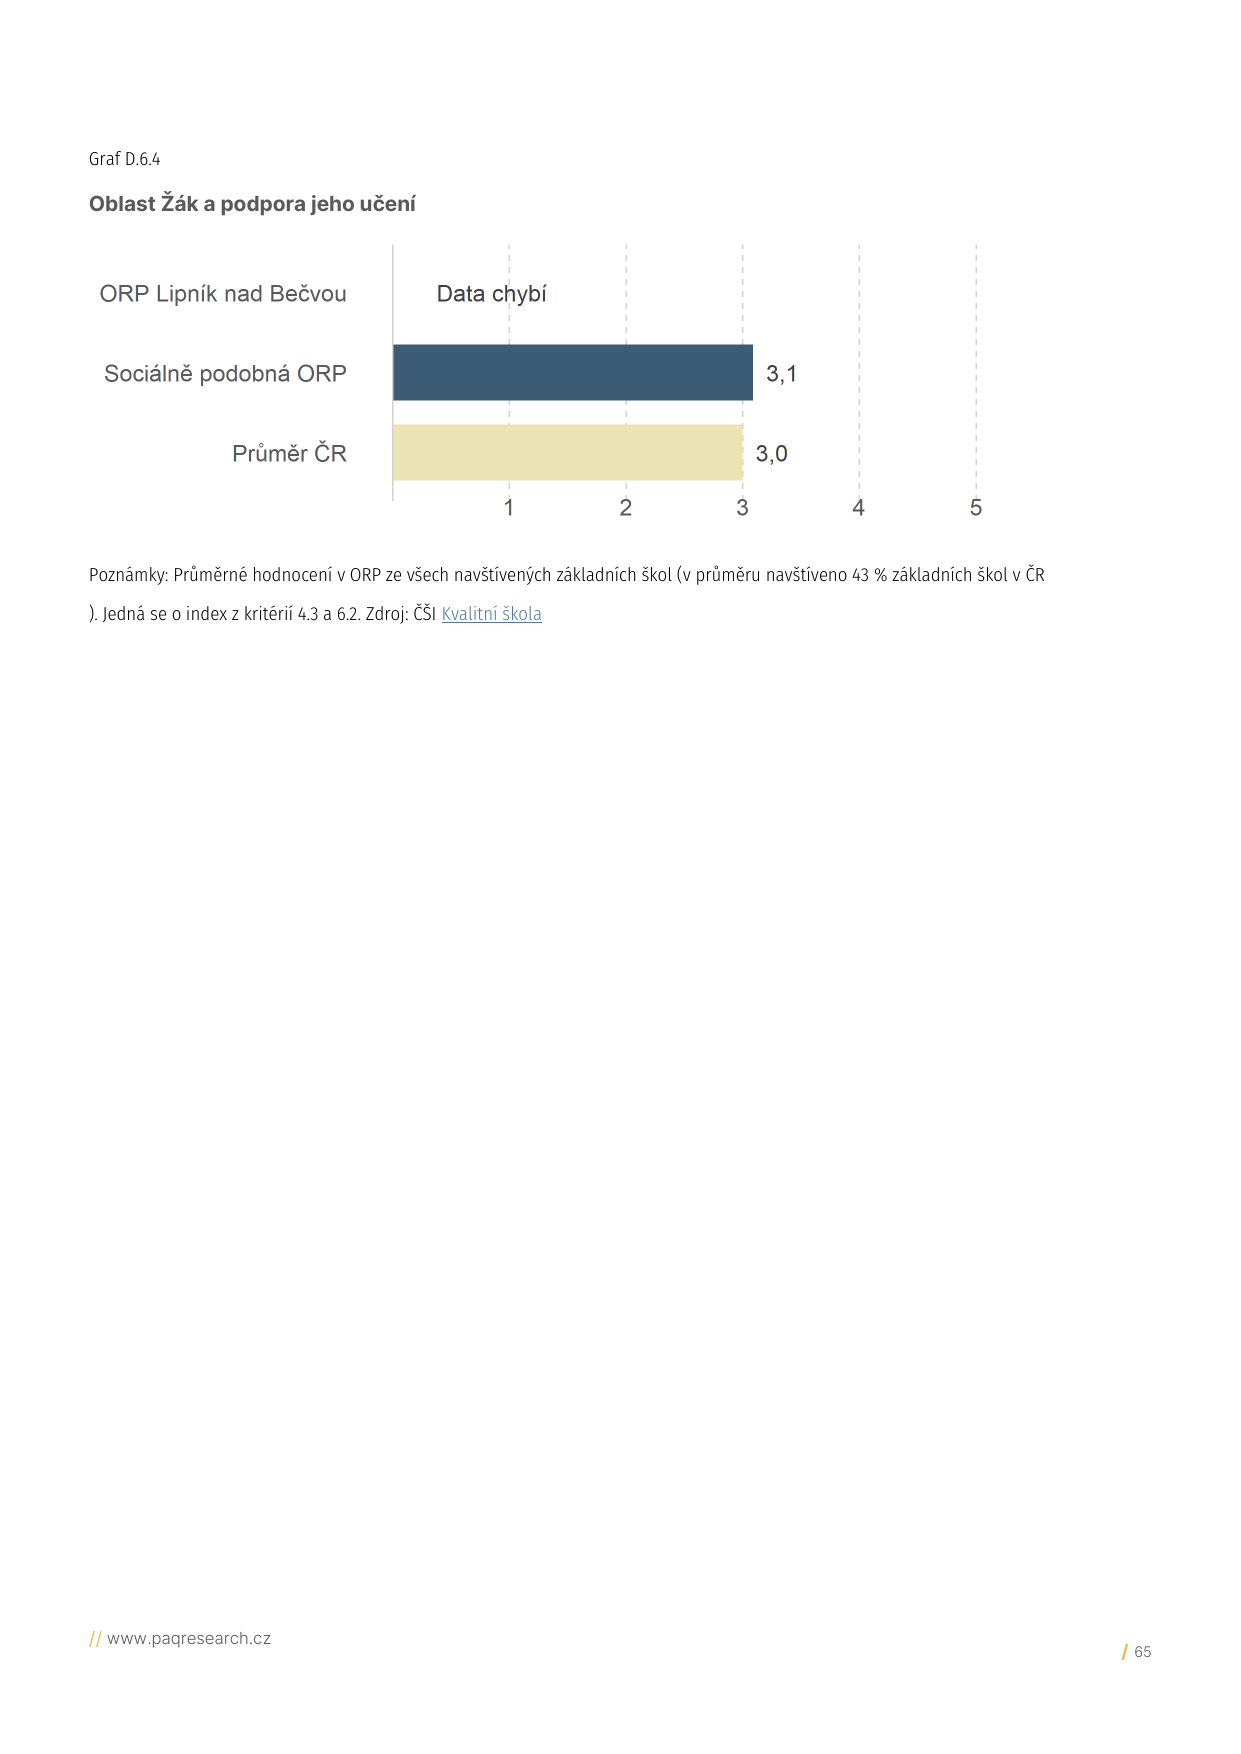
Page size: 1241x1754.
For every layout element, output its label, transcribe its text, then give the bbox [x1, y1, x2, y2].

text Oblast Žák a podpora jeho učení [89, 186, 1152, 216]
picture [88, 216, 1139, 548]
text Poznámky: Průměrné hodnocení v ORP ze všech navštívených základních škol (v průměru navštíveno 43 % základních škol v ČR [89, 564, 1152, 587]
text Graf D.6.4 [89, 148, 1152, 170]
text ). Jedná se o index z kritérií 4.3 a 6.2. Zdroj: ČŠI Kvalitní škola [89, 603, 1152, 625]
